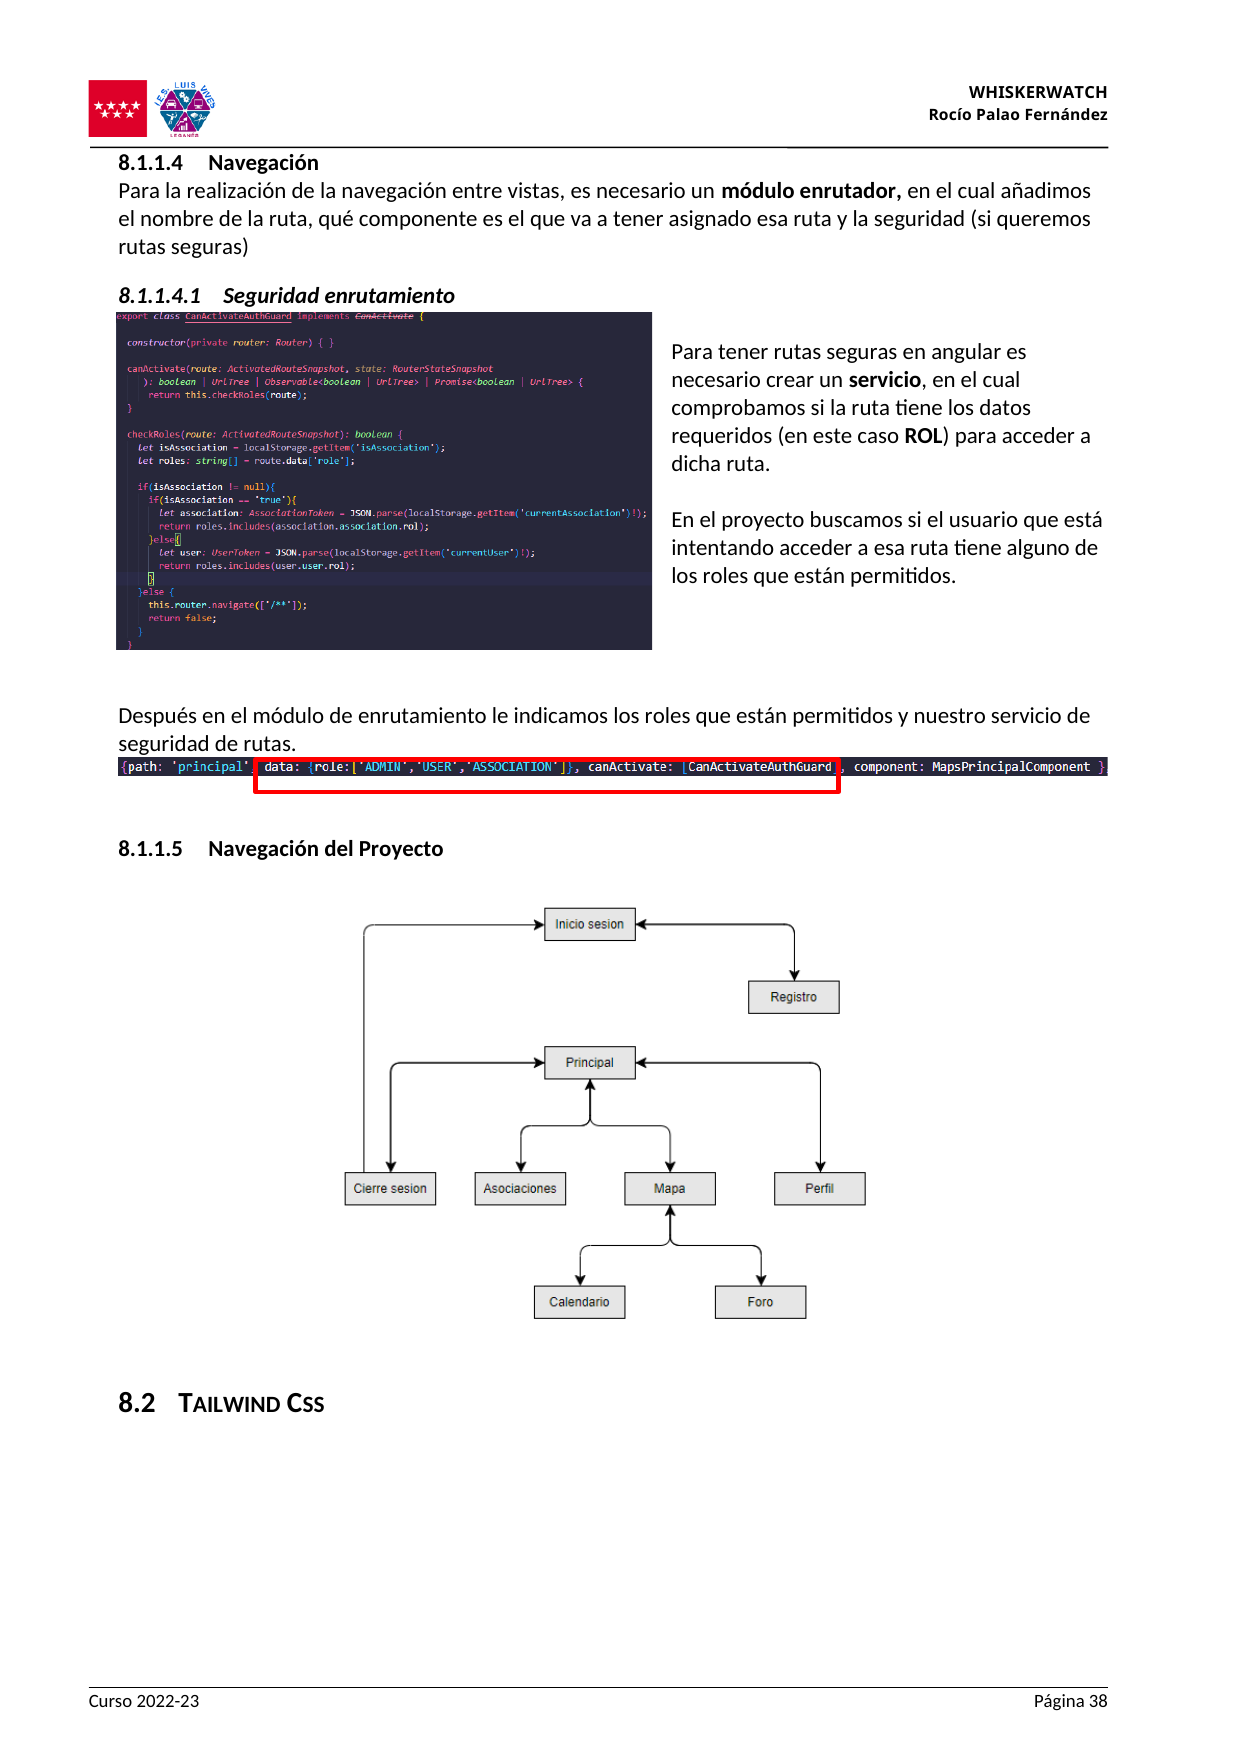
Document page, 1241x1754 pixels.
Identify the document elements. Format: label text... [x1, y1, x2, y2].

picture [327, 890, 899, 1347]
subtitle Navegación del Proyecto [118, 834, 1107, 862]
picture [118, 757, 253, 776]
picture [258, 762, 836, 776]
picture [841, 757, 1108, 776]
picture [116, 312, 653, 650]
subtitle Seguridad enrutamiento [118, 281, 1107, 309]
subtitle Tailwind Css [118, 1384, 1107, 1419]
picture [87, 80, 215, 136]
text Para la realización de la navegación entre vistas, es necesario un módulo enrutador, en el cual añadimos el nombre de la ruta, qué componente es el que va a tener asignado esa ruta y la seguridad (si queremos rutas seguras) [118, 176, 1107, 260]
text En el proyecto buscamos si el usuario que está intentando acceder a esa ruta tiene alguno de los roles que están permitidos. [653, 505, 1107, 589]
subtitle Navegación [118, 148, 1107, 176]
text Después en el módulo de enrutamiento le indicamos los roles que están permitidos y nuestro servicio de seguridad de rutas. [118, 701, 1107, 757]
text Para tener rutas seguras en angular es necesario crear un servicio, en el cual comprobamos si la ruta tiene los datos requeridos (en este caso ROL) para acceder a dicha ruta. [653, 337, 1107, 477]
